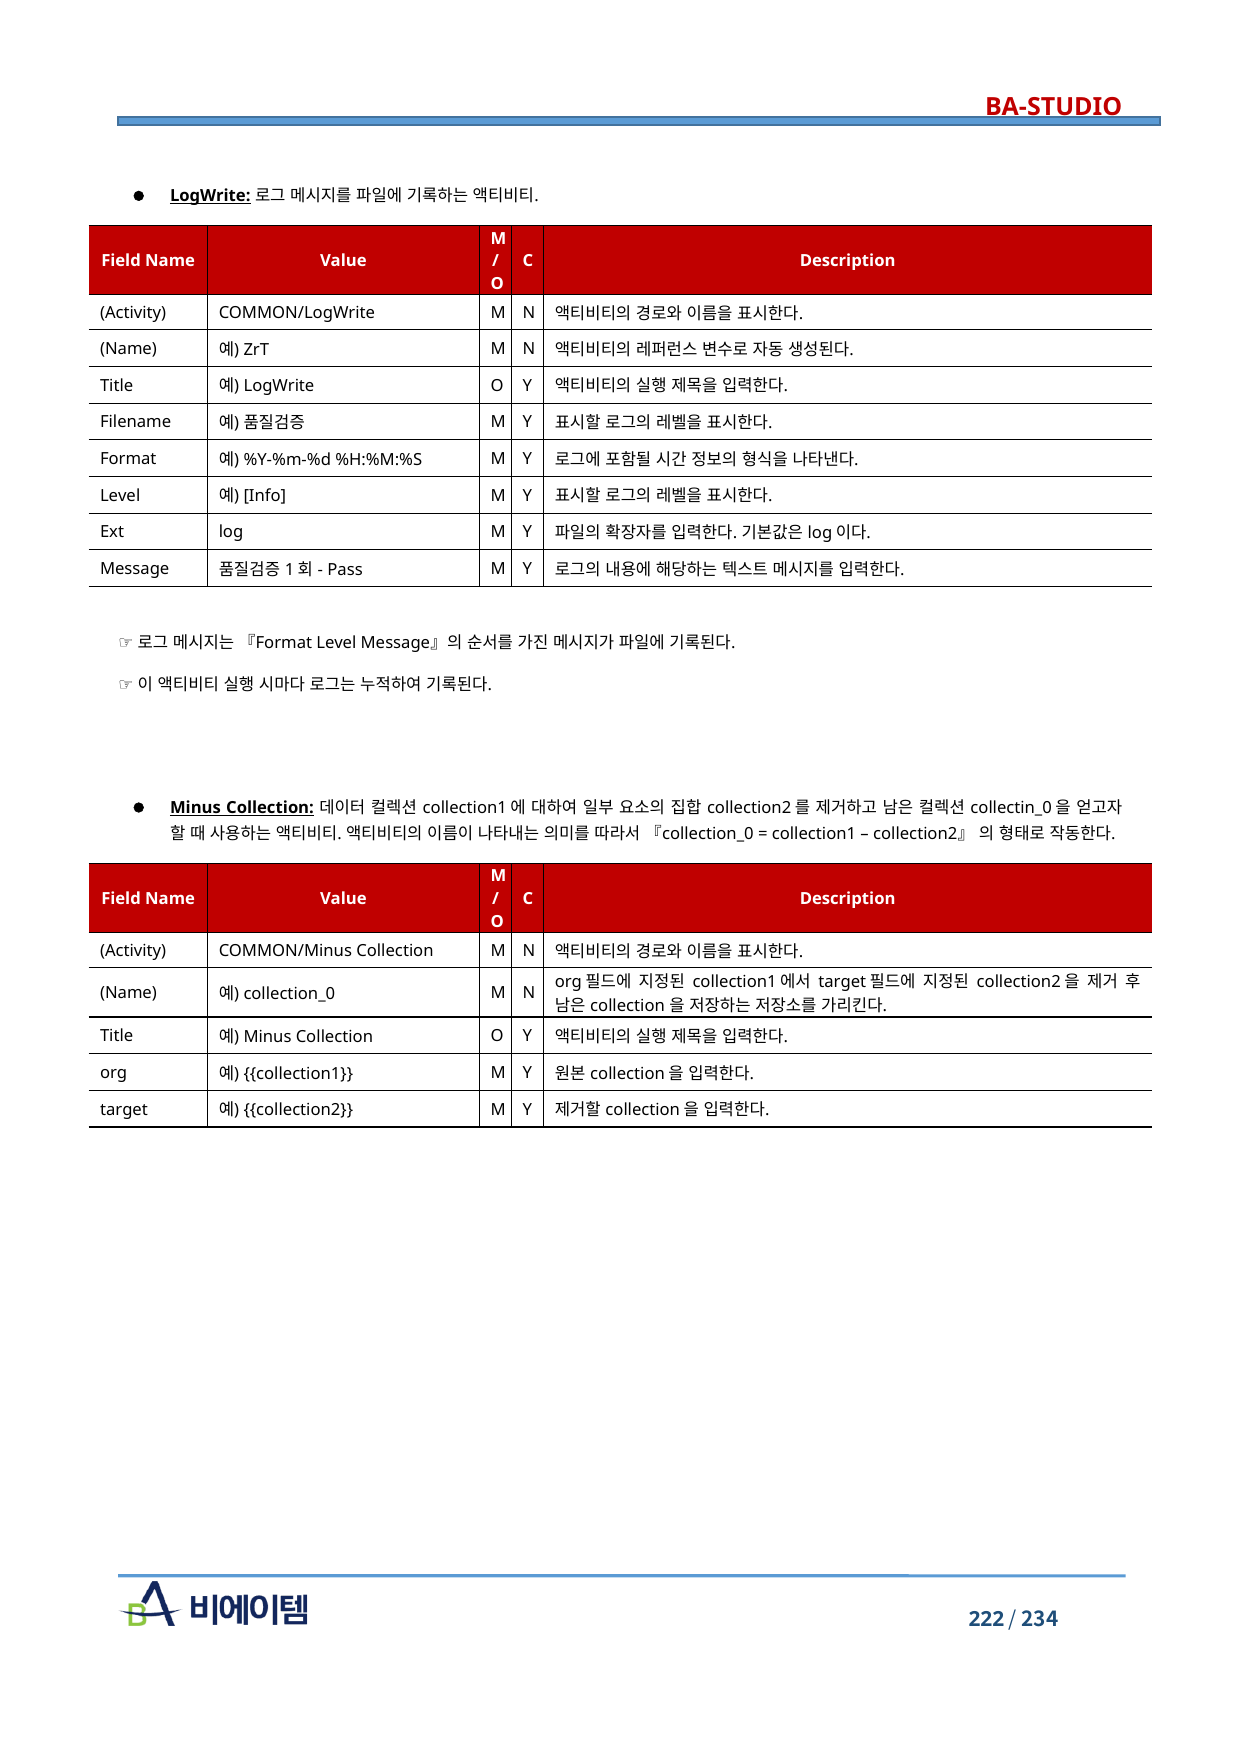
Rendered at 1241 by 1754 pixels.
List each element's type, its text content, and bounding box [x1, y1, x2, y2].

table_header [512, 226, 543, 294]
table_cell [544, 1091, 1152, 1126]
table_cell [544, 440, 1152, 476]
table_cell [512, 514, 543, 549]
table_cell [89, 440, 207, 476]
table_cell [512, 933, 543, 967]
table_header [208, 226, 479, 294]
text ☞ 이 액티비티 실행 시마다 로그는 누적하여 기록된다. [118, 670, 1122, 695]
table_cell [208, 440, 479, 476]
list LogWrite: 로그 메시지를 파일에 기록하는 액티비티. [132, 182, 1122, 207]
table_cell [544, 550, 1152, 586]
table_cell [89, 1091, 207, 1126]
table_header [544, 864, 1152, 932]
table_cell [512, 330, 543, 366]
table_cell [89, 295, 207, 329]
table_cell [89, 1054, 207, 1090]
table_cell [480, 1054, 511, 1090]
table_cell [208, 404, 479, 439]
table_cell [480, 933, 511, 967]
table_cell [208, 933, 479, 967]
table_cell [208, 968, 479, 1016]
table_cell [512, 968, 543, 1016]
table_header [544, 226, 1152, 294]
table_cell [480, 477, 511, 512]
text ☞ 로그 메시지는 『Format Level Message』의 순서를 가진 메시지가 파일에 기록된다. [118, 628, 1122, 653]
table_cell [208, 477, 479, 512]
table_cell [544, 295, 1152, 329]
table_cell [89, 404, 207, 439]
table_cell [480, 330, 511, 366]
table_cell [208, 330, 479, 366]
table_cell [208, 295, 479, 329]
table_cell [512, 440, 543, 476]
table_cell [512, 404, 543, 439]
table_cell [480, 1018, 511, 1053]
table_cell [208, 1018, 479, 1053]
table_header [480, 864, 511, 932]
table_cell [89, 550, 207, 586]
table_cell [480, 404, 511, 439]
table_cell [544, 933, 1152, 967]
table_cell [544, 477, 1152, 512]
list Minus Collection: 데이터 컬렉션 collection1에 대하여 일부 요소의 집합 collection2를 제거하고 남은 컬렉션 collectin_0을 얻고자 할 때 사용하는 액티비티. 액티비티의 이름이 나타내는 의미를 따라서 『collection_0 = collection1 – collection2』 의 형태로 작동한다. [132, 794, 1122, 844]
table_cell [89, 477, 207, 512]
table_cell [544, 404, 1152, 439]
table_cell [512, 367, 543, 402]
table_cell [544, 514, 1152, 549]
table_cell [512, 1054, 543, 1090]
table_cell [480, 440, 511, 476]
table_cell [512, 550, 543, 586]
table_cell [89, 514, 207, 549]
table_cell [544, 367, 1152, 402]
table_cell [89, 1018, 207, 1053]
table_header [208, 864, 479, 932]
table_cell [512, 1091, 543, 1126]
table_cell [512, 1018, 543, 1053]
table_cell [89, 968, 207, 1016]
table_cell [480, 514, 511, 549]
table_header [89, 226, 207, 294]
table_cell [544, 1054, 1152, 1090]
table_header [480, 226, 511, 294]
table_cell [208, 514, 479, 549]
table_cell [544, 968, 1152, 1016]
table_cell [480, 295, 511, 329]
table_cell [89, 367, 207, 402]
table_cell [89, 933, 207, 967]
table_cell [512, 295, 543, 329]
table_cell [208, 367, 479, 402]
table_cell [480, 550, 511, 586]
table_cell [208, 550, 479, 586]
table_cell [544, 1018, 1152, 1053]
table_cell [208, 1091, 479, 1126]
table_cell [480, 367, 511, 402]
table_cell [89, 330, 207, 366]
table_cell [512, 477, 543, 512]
picture [118, 1581, 308, 1626]
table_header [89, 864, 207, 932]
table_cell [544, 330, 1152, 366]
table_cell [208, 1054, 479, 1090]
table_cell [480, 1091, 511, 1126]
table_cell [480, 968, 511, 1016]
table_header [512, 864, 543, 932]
